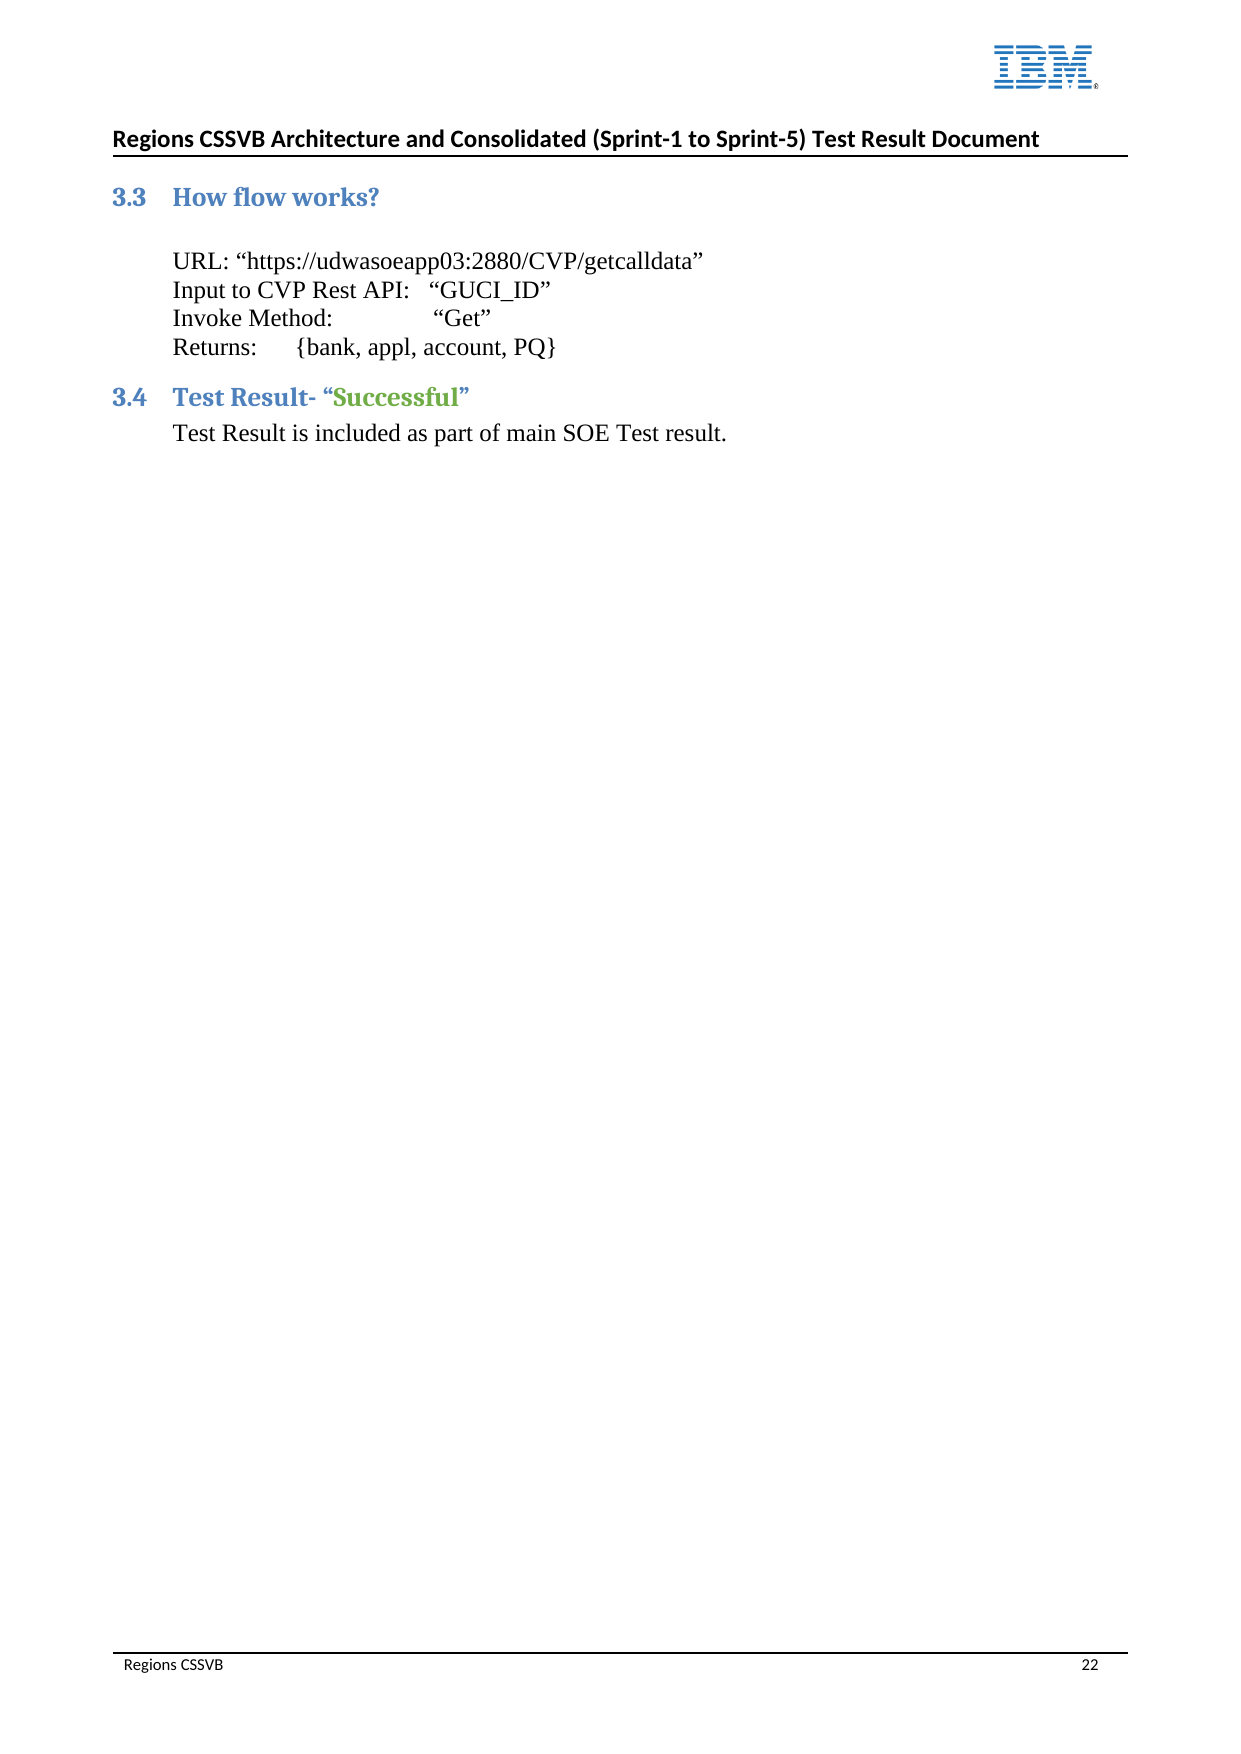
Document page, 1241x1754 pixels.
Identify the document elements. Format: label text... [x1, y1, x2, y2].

subtitle Test Result- “Successful” [112, 382, 1128, 413]
text Invoke Method: “Get” [172, 303, 1128, 332]
text Test Result is included as part of main SOE Test result. [172, 418, 1128, 446]
text Input to CVP Rest API: “GUCI_ID” [172, 275, 1128, 303]
text URL: “https://udwasoeapp03:2880/CVP/getcalldata” [172, 246, 1128, 275]
picture [993, 45, 1099, 90]
subtitle How flow works? [112, 182, 1128, 213]
text Returns: {bank, appl, account, PQ} [172, 332, 1128, 361]
